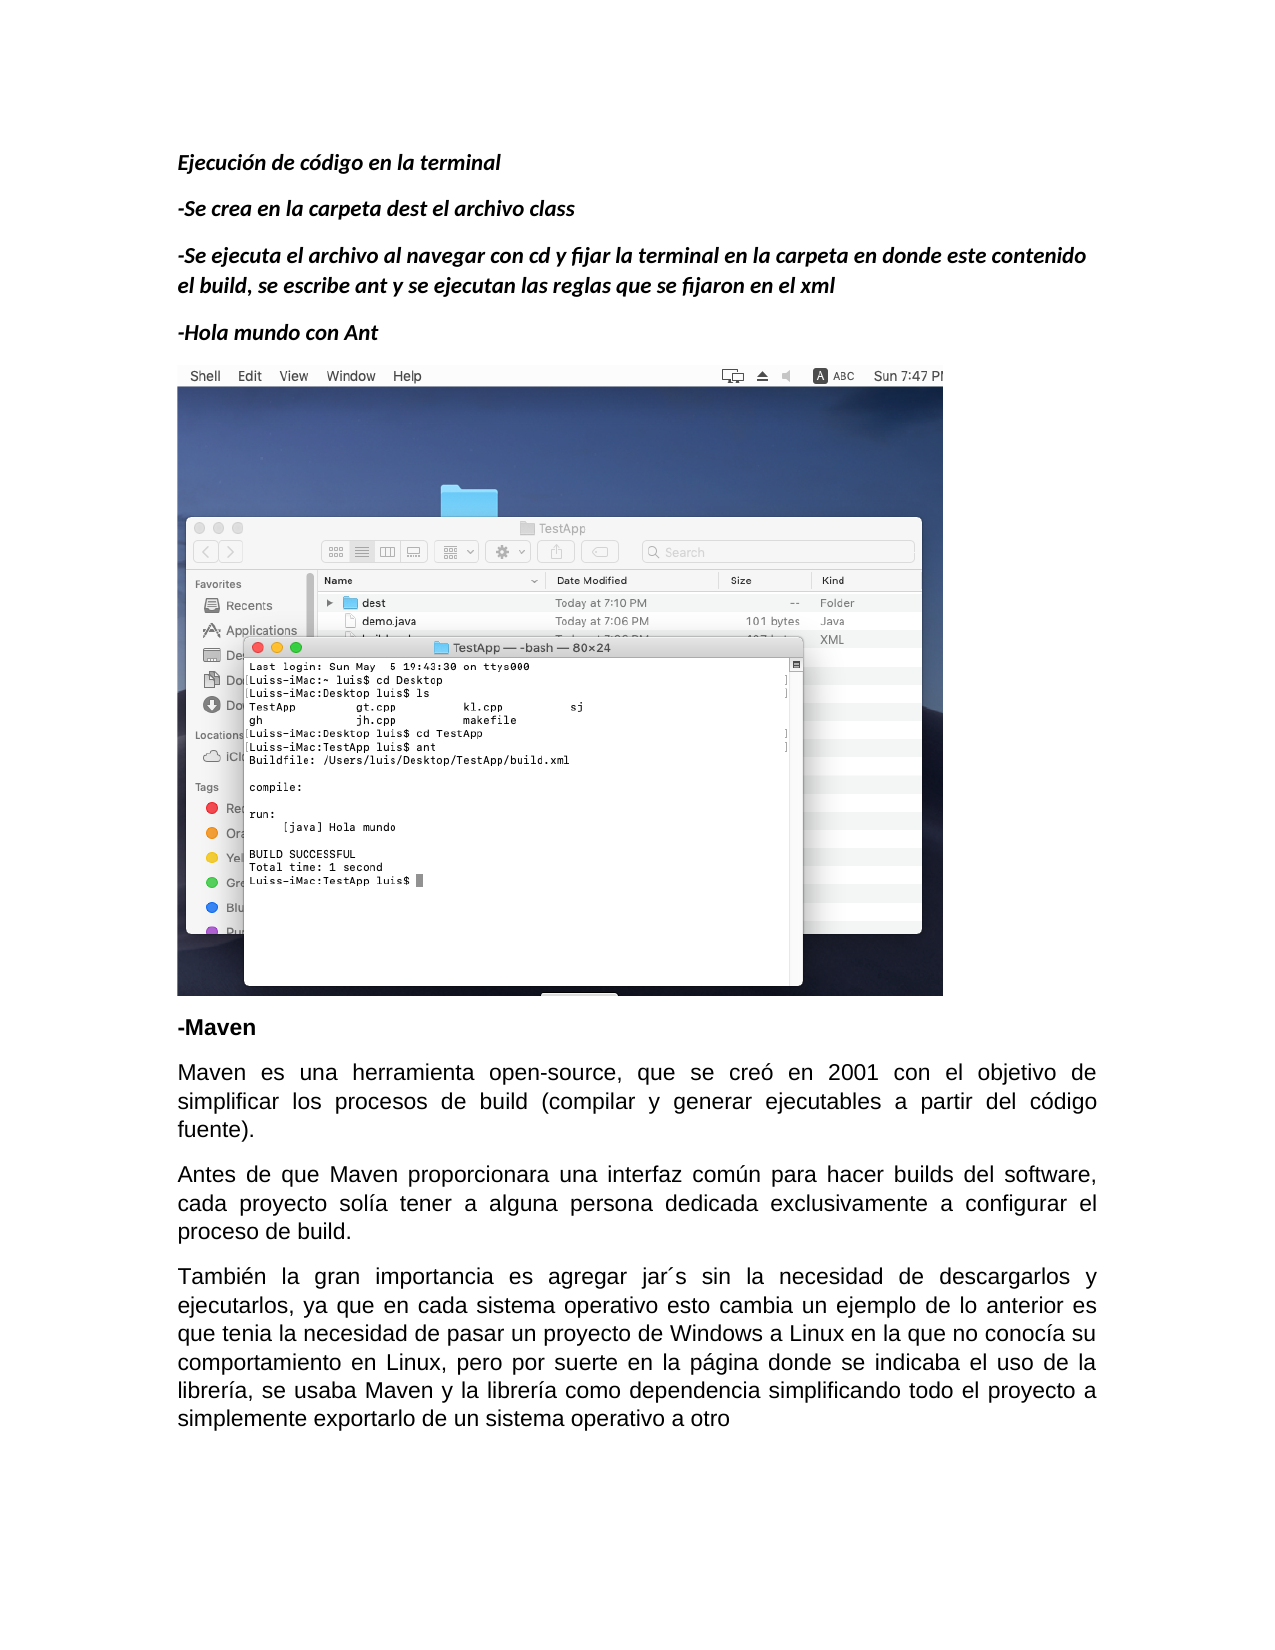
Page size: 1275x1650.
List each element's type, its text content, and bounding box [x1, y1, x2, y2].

text Antes de que Maven proporcionara una interfaz común para hacer builds del software, cada proyecto solía tener a alguna persona dedicada exclusivamente a configurar el proceso de build. [177, 1161, 1098, 1244]
text Maven es una herramienta open-source, que se creó en 2001 con el objetivo de simplificar los procesos de build (compilar y generar ejecutables a partir del código fuente). [177, 1059, 1098, 1142]
picture [177, 365, 943, 996]
text -Hola mundo con Ant [177, 318, 1098, 346]
text También la gran importancia es agregar jar´s sin la necesidad de descargarlos y ejecutarlos, ya que en cada sistema operativo esto cambia un ejemplo de lo anterior es que tenia la necesidad de pasar un proyecto de Windows a Linux en la que no conocía su comportamiento en Linux, pero por suerte en la página donde se indicaba el uso de la librería, se usaba Maven y la librería como dependencia simplificando todo el proyecto a simplemente exportarlo de un sistema operativo a otro [177, 1263, 1098, 1432]
text -Maven [177, 1014, 1098, 1040]
text Ejecución de código en la terminal [177, 148, 1098, 176]
text -Se ejecuta el archivo al navegar con cd y fijar la terminal en la carpeta en donde este contenido el build, se escribe ant y se ejecutan las reglas que se fijaron en el xml [177, 241, 1098, 299]
text -Se crea en la carpeta dest el archivo class [177, 194, 1098, 222]
